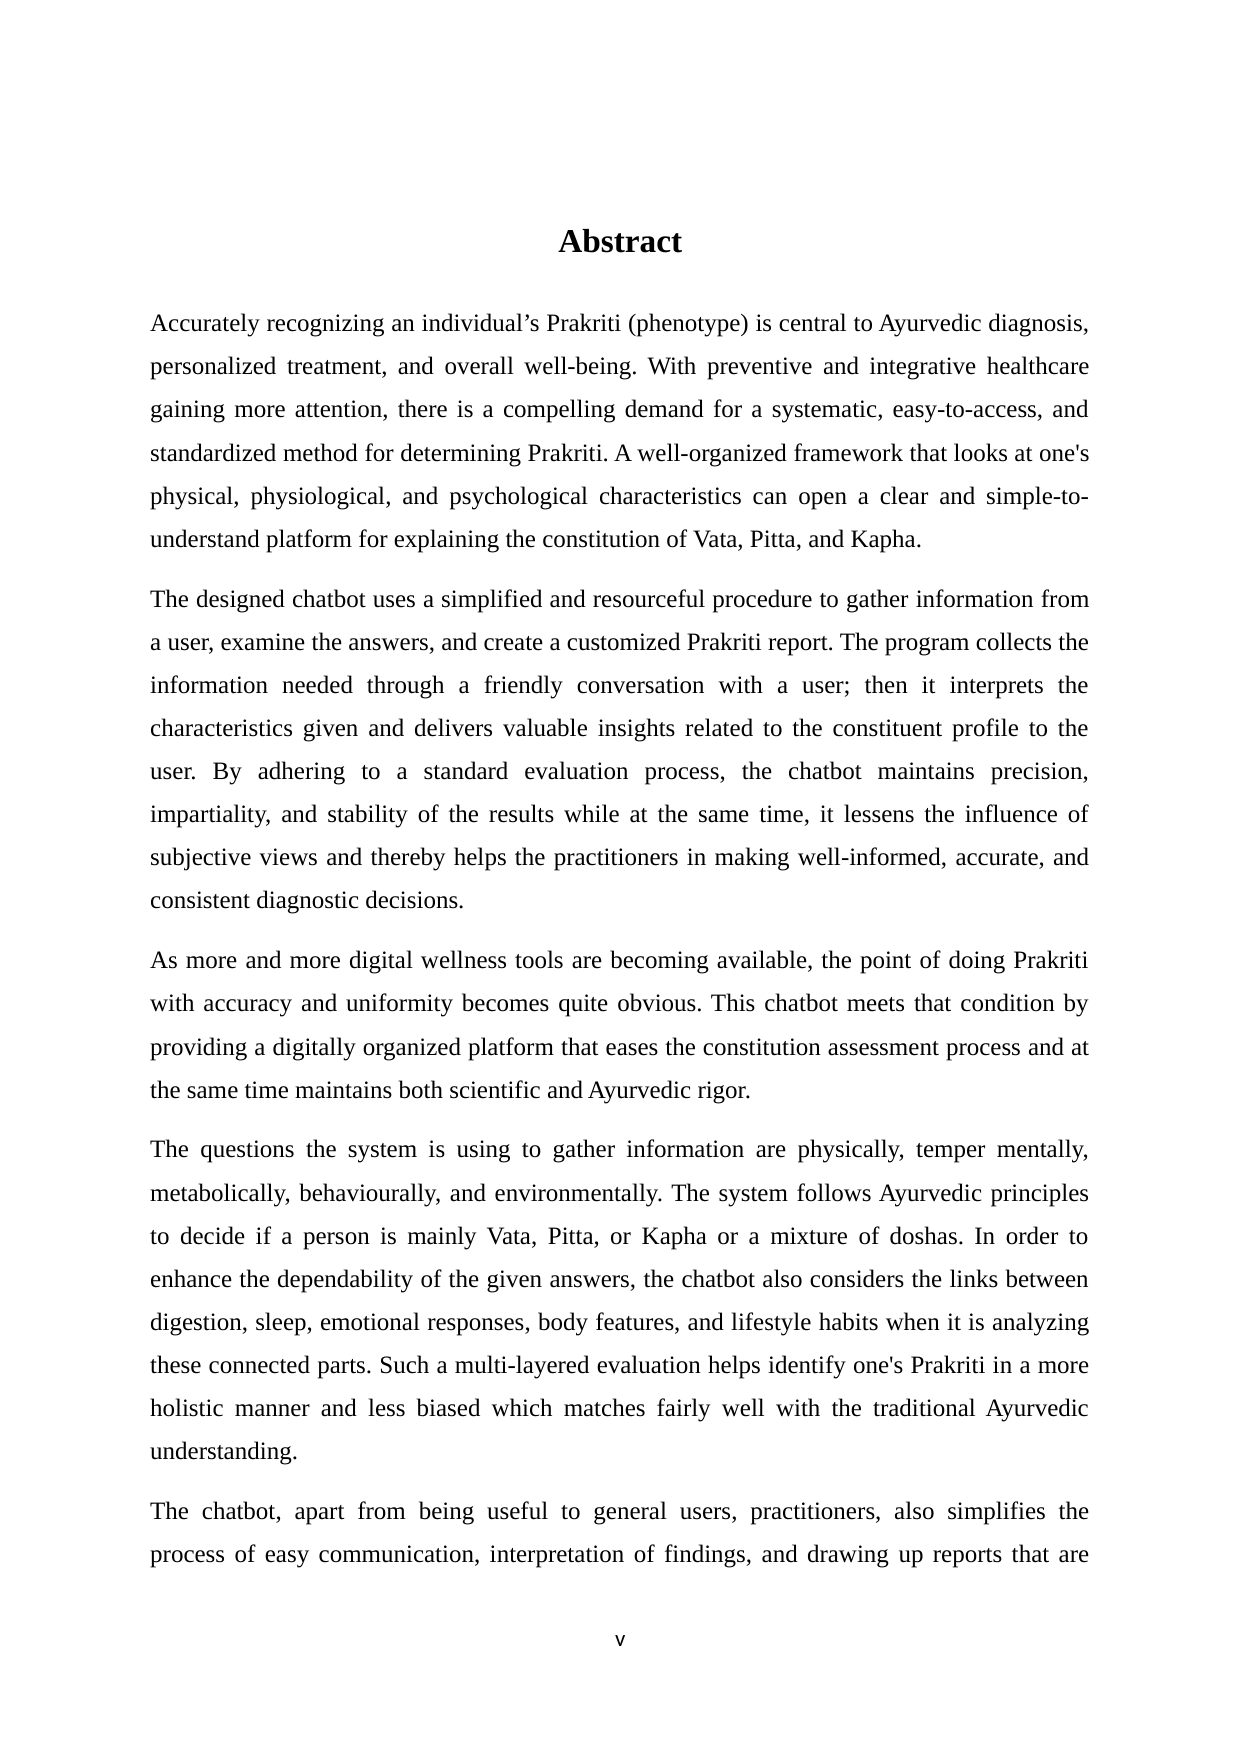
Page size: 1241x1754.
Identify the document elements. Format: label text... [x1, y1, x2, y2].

text Accurately​‍​‌‍​‍‌​‍​‌‍​‍‌ recognizing an individual’s Prakriti (phenotype) is central to Ayurvedic diagnosis, personalized treatment, and overall well-being. With preventive and integrative healthcare gaining more attention, there is a compelling demand for a systematic, easy-to-access, and standardized method for determining Prakriti. A well-organized framework that looks at one's physical, physiological, and psychological characteristics can open a clear and simple-to-understand platform for explaining the constitution of Vata, Pitta, and Kapha. [150, 308, 1090, 553]
text As more and more digital wellness tools are becoming available, the point of doing Prakriti with accuracy and uniformity becomes quite obvious. This chatbot meets that condition by providing a digitally organized platform that eases the constitution assessment process and at the same time maintains both scientific and Ayurvedic rigor. [150, 945, 1090, 1103]
text Abstract [150, 222, 1090, 260]
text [150, 1496, 1090, 1568]
text The designed chatbot uses a simplified and resourceful procedure to gather information from a user, examine the answers, and create a customized Prakriti report. The program collects the information needed through a friendly conversation with a user; then it interprets the characteristics given and delivers valuable insights related to the constituent profile to the user. By adhering to a standard evaluation process, the chatbot maintains precision, impartiality, and stability of the results while at the same time, it lessens the influence of subjective views and thereby helps the practitioners in making well-informed, accurate, and consistent diagnostic decisions. [150, 584, 1090, 914]
text The questions the system is using to gather information are physically, temper mentally, metabolically, behaviourally, and environmentally. The system follows Ayurvedic principles to decide if a person is mainly Vata, Pitta, or Kapha or a mixture of doshas. In order to enhance the dependability of the given answers, the chatbot also considers the links between digestion, sleep, emotional responses, body features, and lifestyle habits when it is analyzing these connected parts. Such a multi-layered evaluation helps identify one's Prakriti in a more holistic manner and less biased which matches fairly well with the traditional Ayurvedic understanding. [150, 1134, 1090, 1465]
